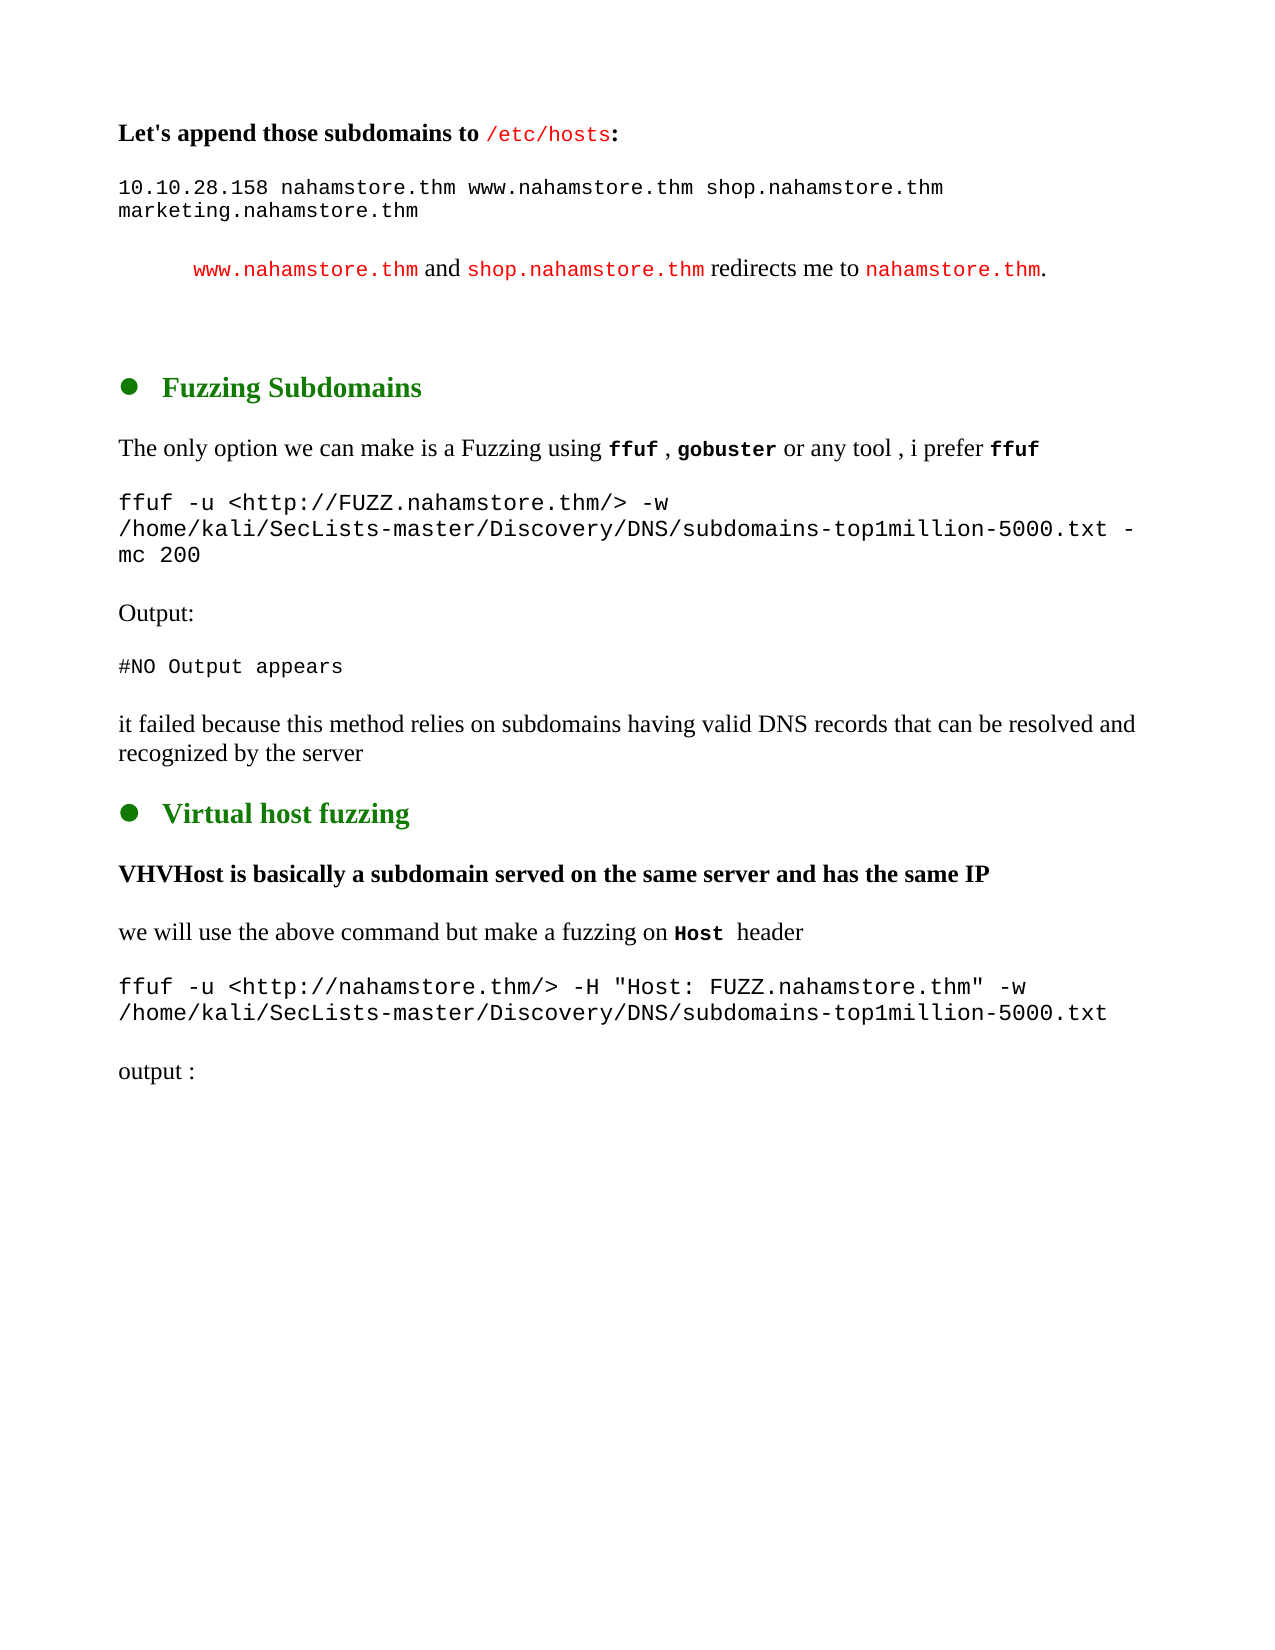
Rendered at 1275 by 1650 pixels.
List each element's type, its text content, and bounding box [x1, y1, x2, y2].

text Let's append those subdomains to /etc/hosts: [118, 118, 1157, 148]
text we will use the above command but make a fuzzing on Host header [118, 917, 1157, 946]
subtitle Fuzzing Subdomains [118, 370, 1157, 404]
text 10.10.28.158 nahamstore.thm www.nahamstore.thm shop.nahamstore.thm marketing.nahamstore.thm [118, 177, 1157, 224]
text ffuf -u <http://FUZZ.nahamstore.thm/> -w /home/kali/SecLists-master/Discovery/DNS/subdomains-top1million-5000.txt -mc 200 [118, 492, 1157, 569]
text www.nahamstore.thm and shop.nahamstore.thm redirects me to nahamstore.thm. [193, 253, 1157, 283]
text Output: [118, 598, 1157, 627]
text ffuf -u <http://nahamstore.thm/> -H "Host: FUZZ.nahamstore.thm" -w /home/kali/SecLists-master/Discovery/DNS/subdomains-top1million-5000.txt [118, 975, 1157, 1027]
text #NO Output appears [118, 656, 1157, 680]
list Virtual host fuzzing [118, 796, 1157, 829]
text The only option we can make is a Fuzzing using ffuf , gobuster or any tool , i prefer ffuf [118, 433, 1157, 462]
text VHVHost is basically a subdomain served on the same server and has the same IP [118, 859, 1157, 887]
text output : [118, 1056, 1157, 1085]
text it failed because this method relies on subdomains having valid DNS records that can be resolved and recognized by the server [118, 709, 1157, 767]
